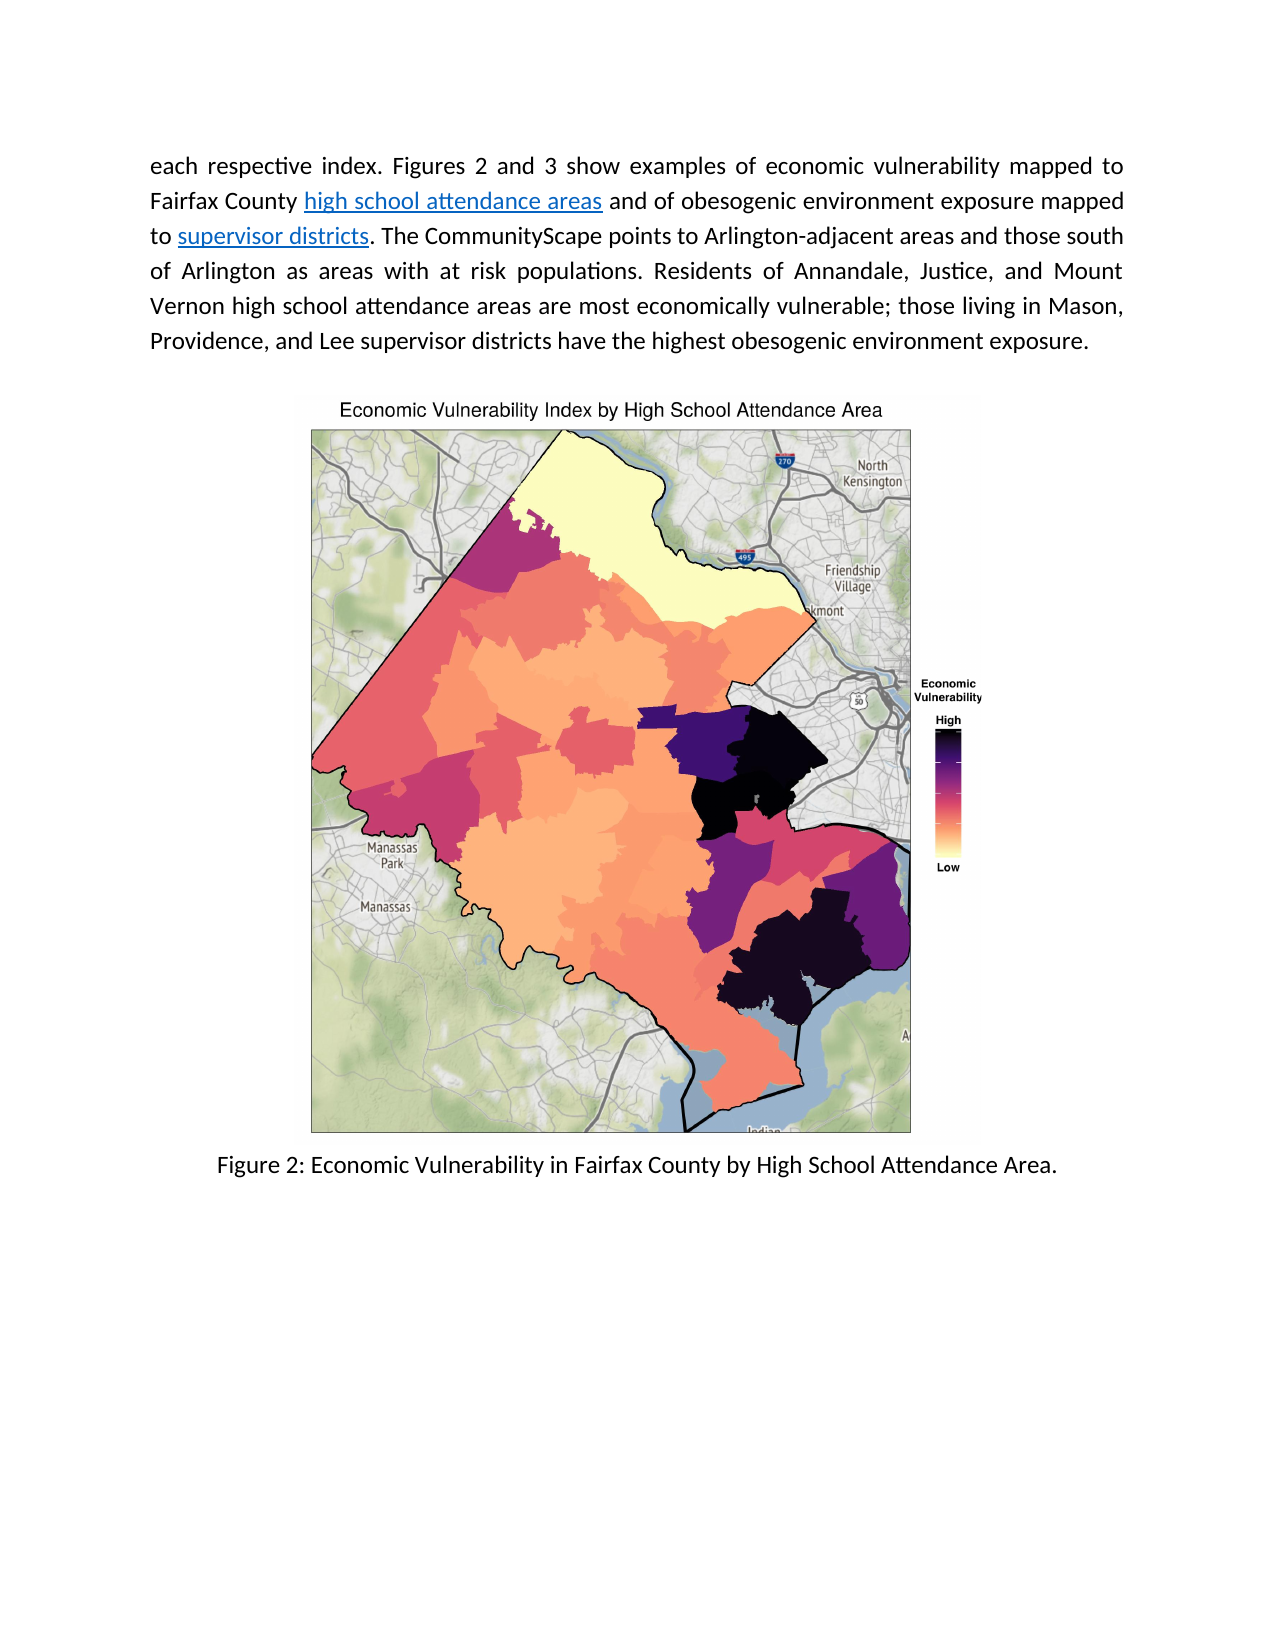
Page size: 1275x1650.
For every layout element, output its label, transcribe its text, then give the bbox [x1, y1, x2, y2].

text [150, 150, 1125, 356]
text Figure 2: Economic Vulnerability in Fairfax County by High School Attendance Area. [150, 1149, 1125, 1179]
